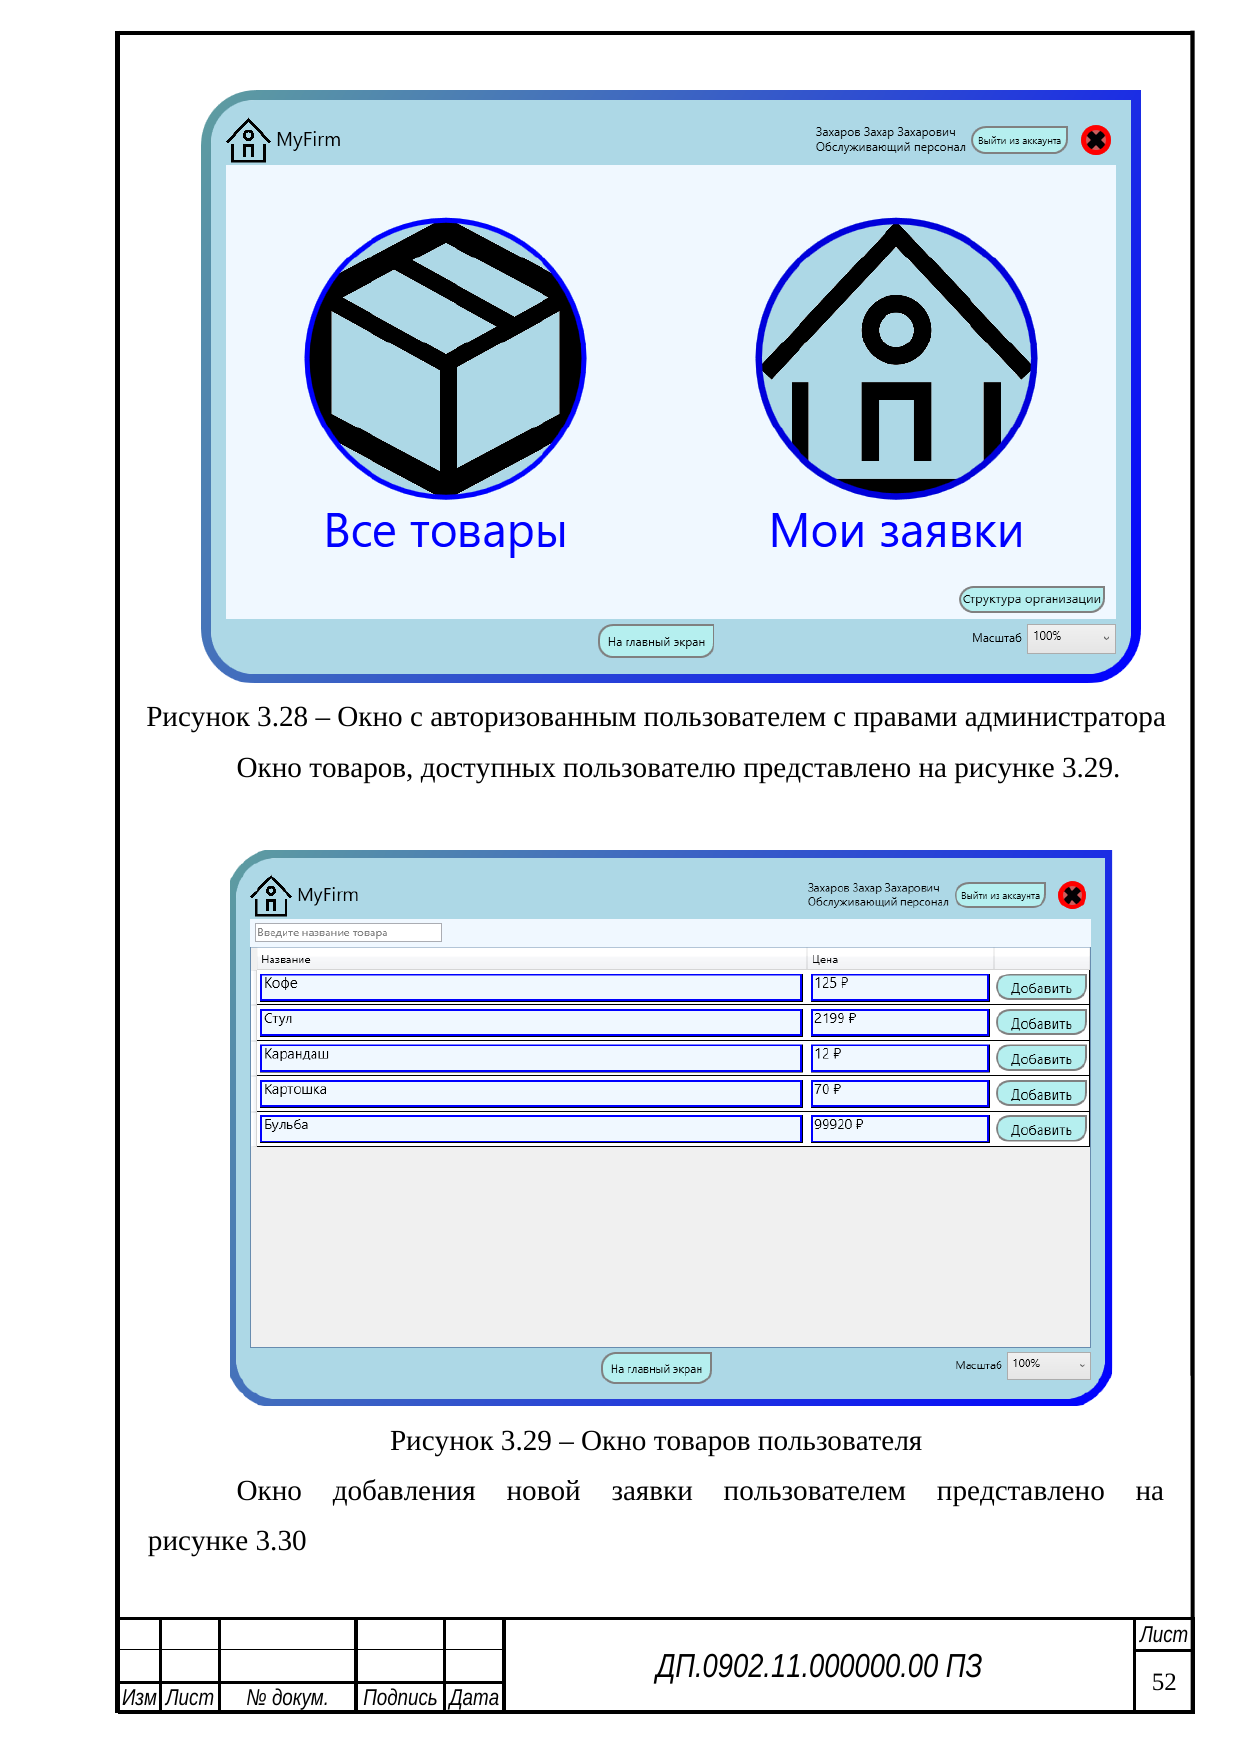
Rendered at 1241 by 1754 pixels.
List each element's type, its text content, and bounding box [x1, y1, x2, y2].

text Окно добавления новой заявки пользователем представлено на рисунке 3.30 [148, 1473, 1164, 1557]
text Рисунок 3.29 – Окно товаров пользователя [118, 1423, 1194, 1456]
text Окно товаров, доступных пользователю представлено на рисунке 3.29. [148, 750, 1164, 783]
picture [230, 850, 1113, 1406]
picture [200, 88, 1142, 683]
text Рисунок 3.28 – Окно с авторизованным пользователем с правами администратора [118, 699, 1194, 733]
